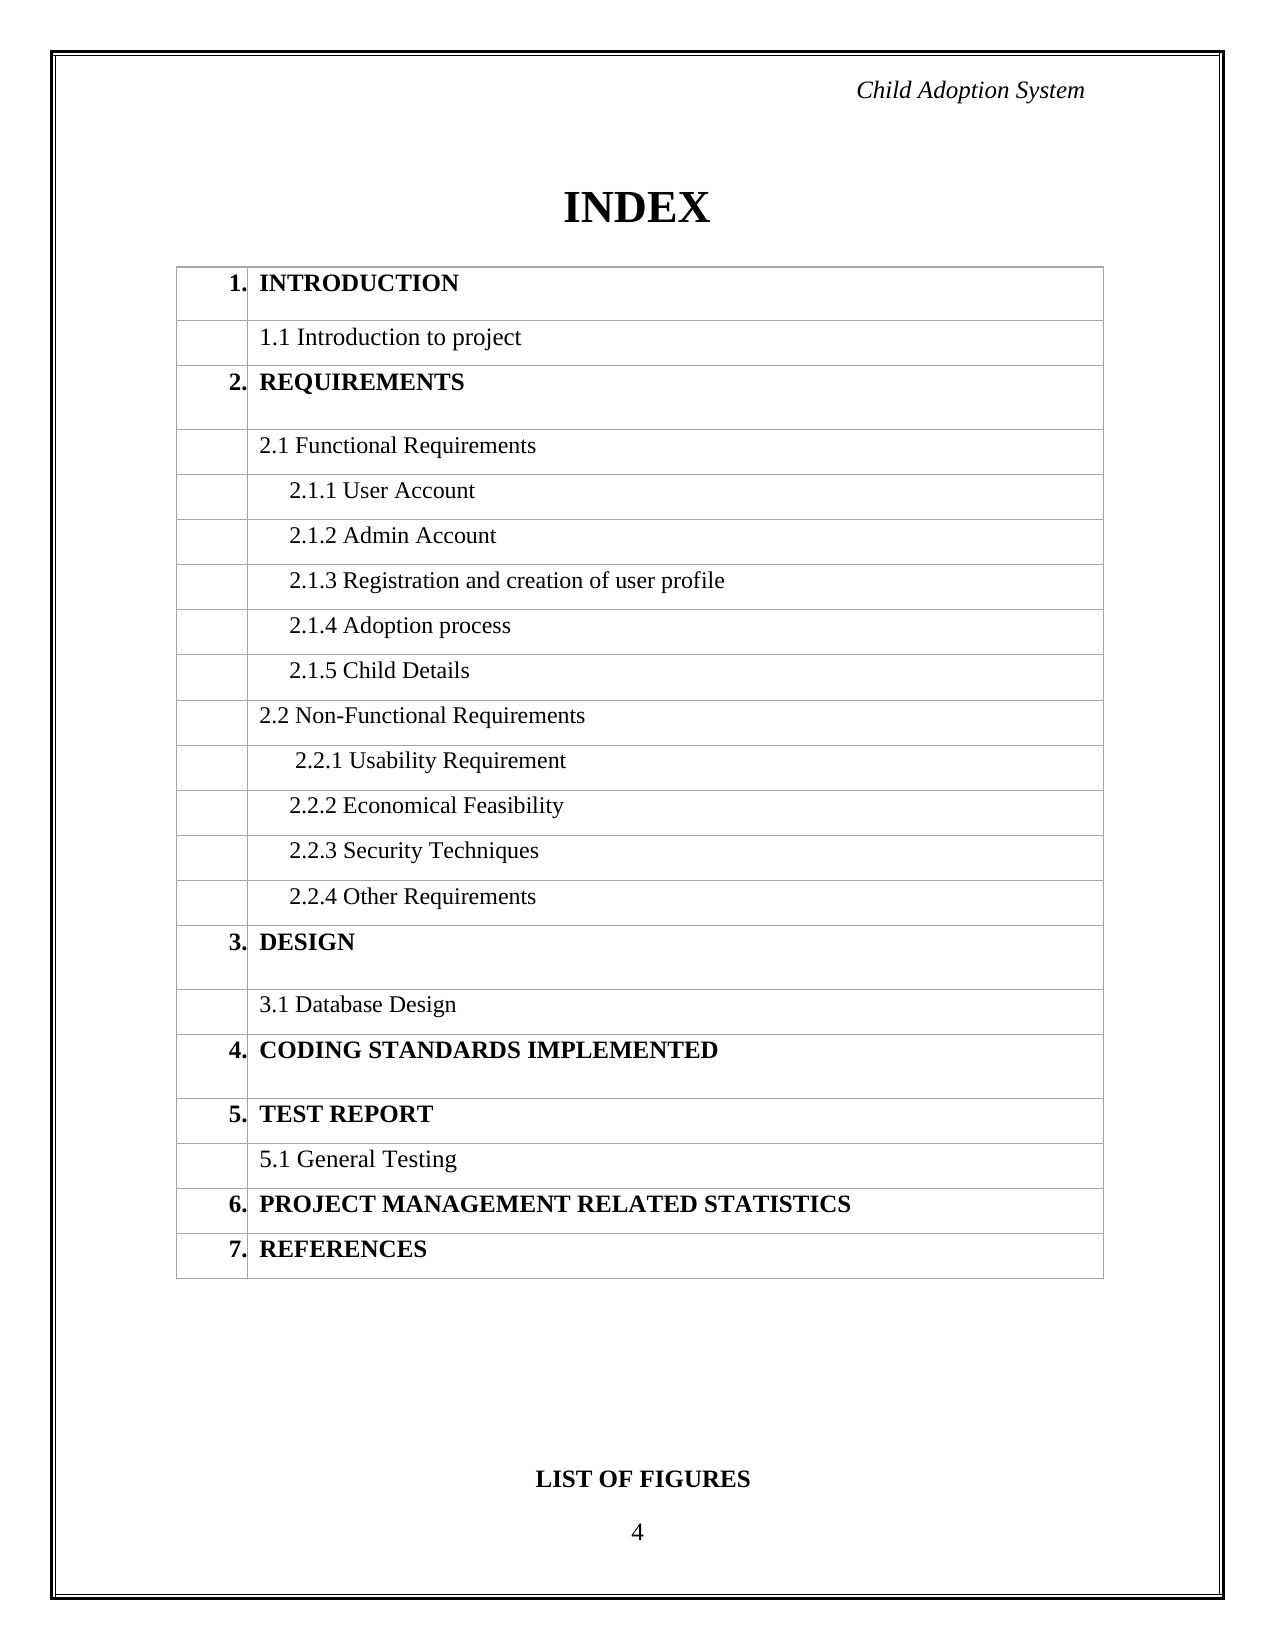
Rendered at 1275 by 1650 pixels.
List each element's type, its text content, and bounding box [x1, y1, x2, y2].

table_cell 6. [177, 1189, 247, 1233]
table_cell [177, 1144, 247, 1187]
table_cell [177, 990, 247, 1034]
table_cell [177, 565, 247, 609]
table_cell [177, 881, 247, 925]
table_header INTRODUCTION [248, 268, 1103, 320]
table_cell 7. [177, 1234, 247, 1278]
table_cell 2.2 Non-Functional Requirements [248, 701, 1103, 744]
table_cell [177, 746, 247, 790]
table_cell PROJECT MANAGEMENT RELATED STATISTICS [248, 1189, 1103, 1233]
subtitle INDEX [186, 179, 1087, 232]
table_cell 2. [177, 366, 247, 429]
table_cell [177, 520, 247, 564]
table_cell 3. [177, 926, 247, 989]
table_cell [177, 321, 247, 365]
table_header 1. [177, 268, 247, 320]
table_cell DESIGN [248, 926, 1103, 989]
table_cell 1.1 Introduction to project [248, 321, 1103, 365]
table_cell 2.1.5 Child Details [248, 655, 1103, 699]
table_cell 2.1.4 Adoption process [248, 610, 1103, 654]
table_cell 5. [177, 1099, 247, 1142]
table_cell 2.2.1 Usability Requirement [248, 746, 1103, 790]
table_cell TEST REPORT [248, 1099, 1103, 1142]
table_cell REQUIREMENTS [248, 366, 1103, 429]
table_cell [177, 701, 247, 744]
table_cell [177, 430, 247, 474]
table_cell [177, 610, 247, 654]
table_cell 2.2.2 Economical Feasibility [248, 791, 1103, 835]
table_cell 2.2.3 Security Techniques [248, 836, 1103, 880]
table_cell [177, 791, 247, 835]
table_cell 2.1.1 User Account [248, 475, 1103, 519]
table_cell 2.1.3 Registration and creation of user profile [248, 565, 1103, 609]
table_cell [177, 836, 247, 880]
table_cell 2.2.4 Other Requirements [248, 881, 1103, 925]
table_cell [177, 655, 247, 699]
table_cell 2.1.2 Admin Account [248, 520, 1103, 564]
table_cell CODING STANDARDS IMPLEMENTED [248, 1035, 1103, 1097]
table_cell 4. [177, 1035, 247, 1097]
table_cell REFERENCES [248, 1234, 1103, 1278]
text LIST OF FIGURES [187, 1464, 751, 1493]
table_cell 3.1 Database Design [248, 990, 1103, 1034]
table_cell 2.1 Functional Requirements [248, 430, 1103, 474]
table_cell 5.1 General Testing [248, 1144, 1103, 1187]
table_cell [177, 475, 247, 519]
